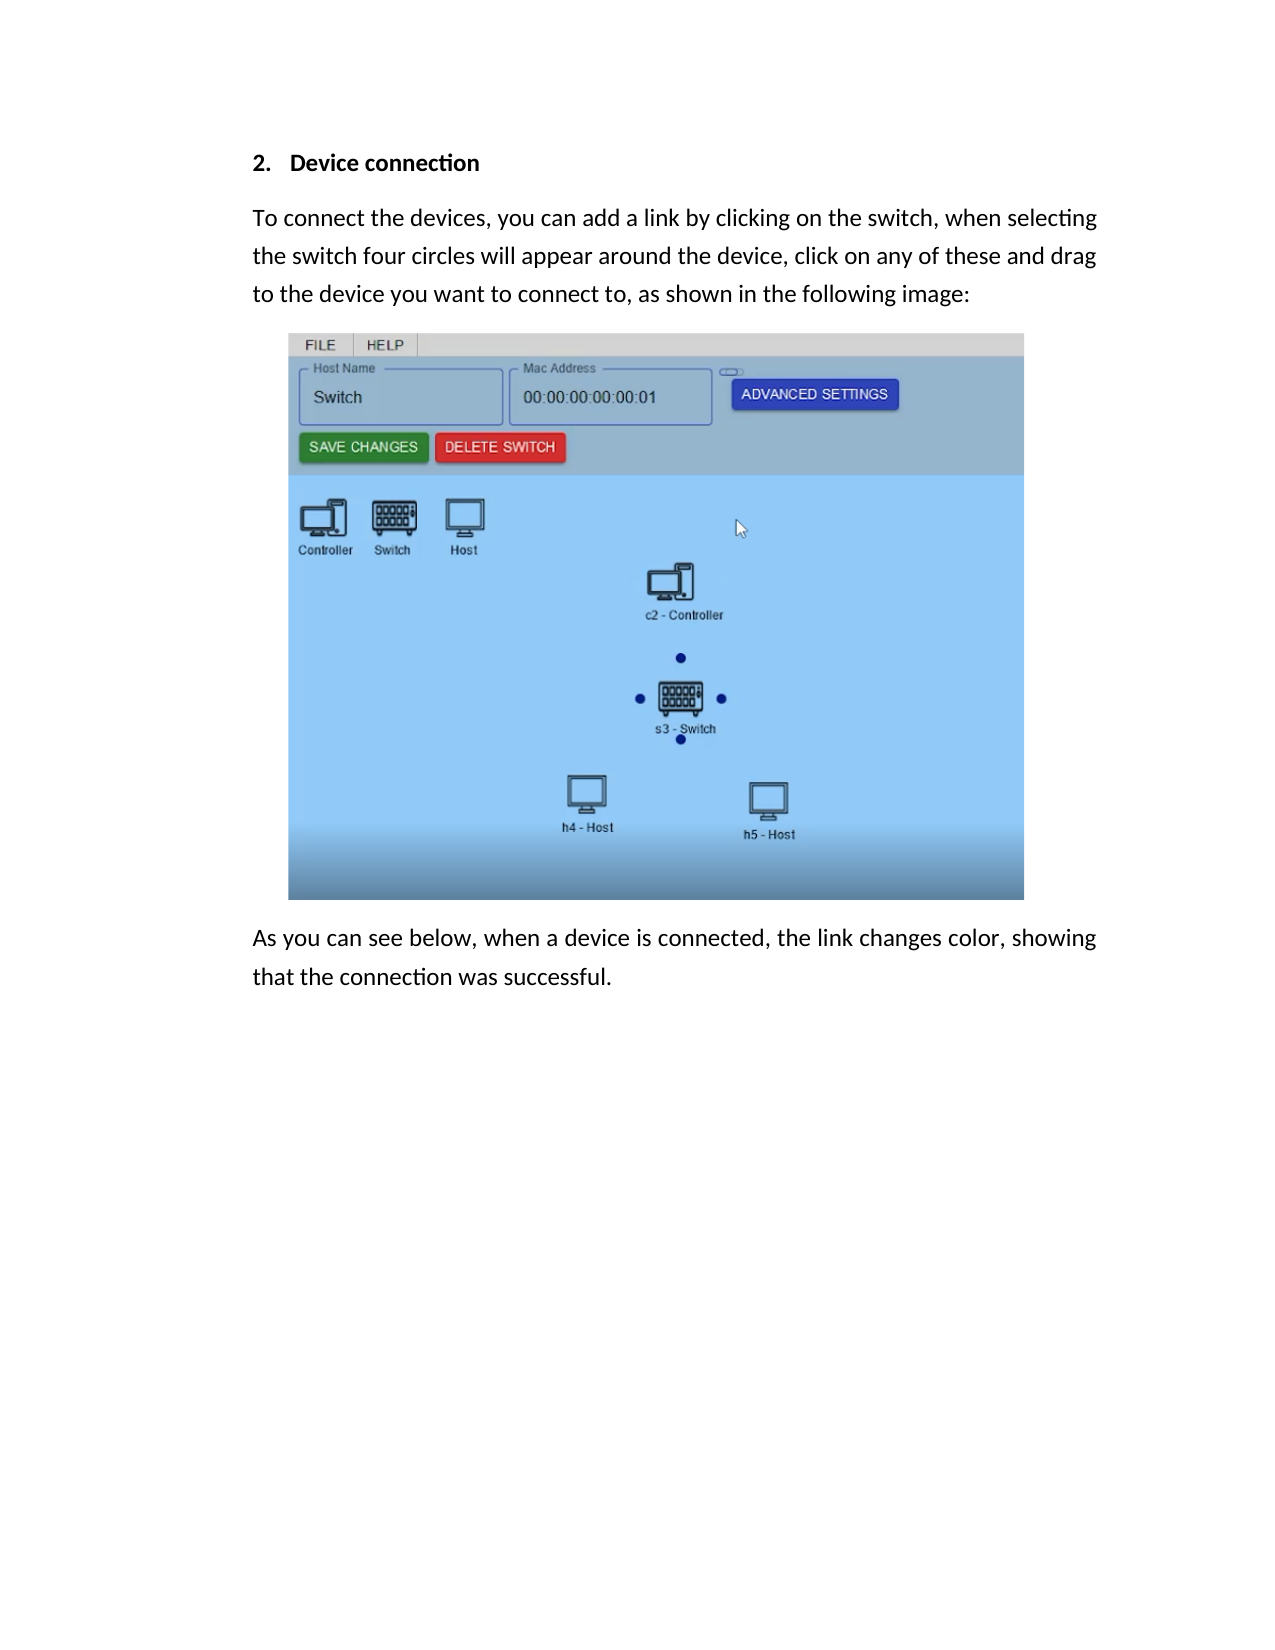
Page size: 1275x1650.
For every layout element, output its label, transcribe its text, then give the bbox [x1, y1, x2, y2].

picture [288, 333, 1025, 900]
text As you can see below, when a device is connected, the link changes color, showing that the connection was successful. [252, 922, 1098, 991]
list Device connection [252, 148, 1098, 178]
text To connect the devices, you can add a link by clicking on the switch, when selecting the switch four circles will appear around the device, click on any of these and drag to the device you want to connect to, as shown in the following image: [252, 202, 1098, 309]
